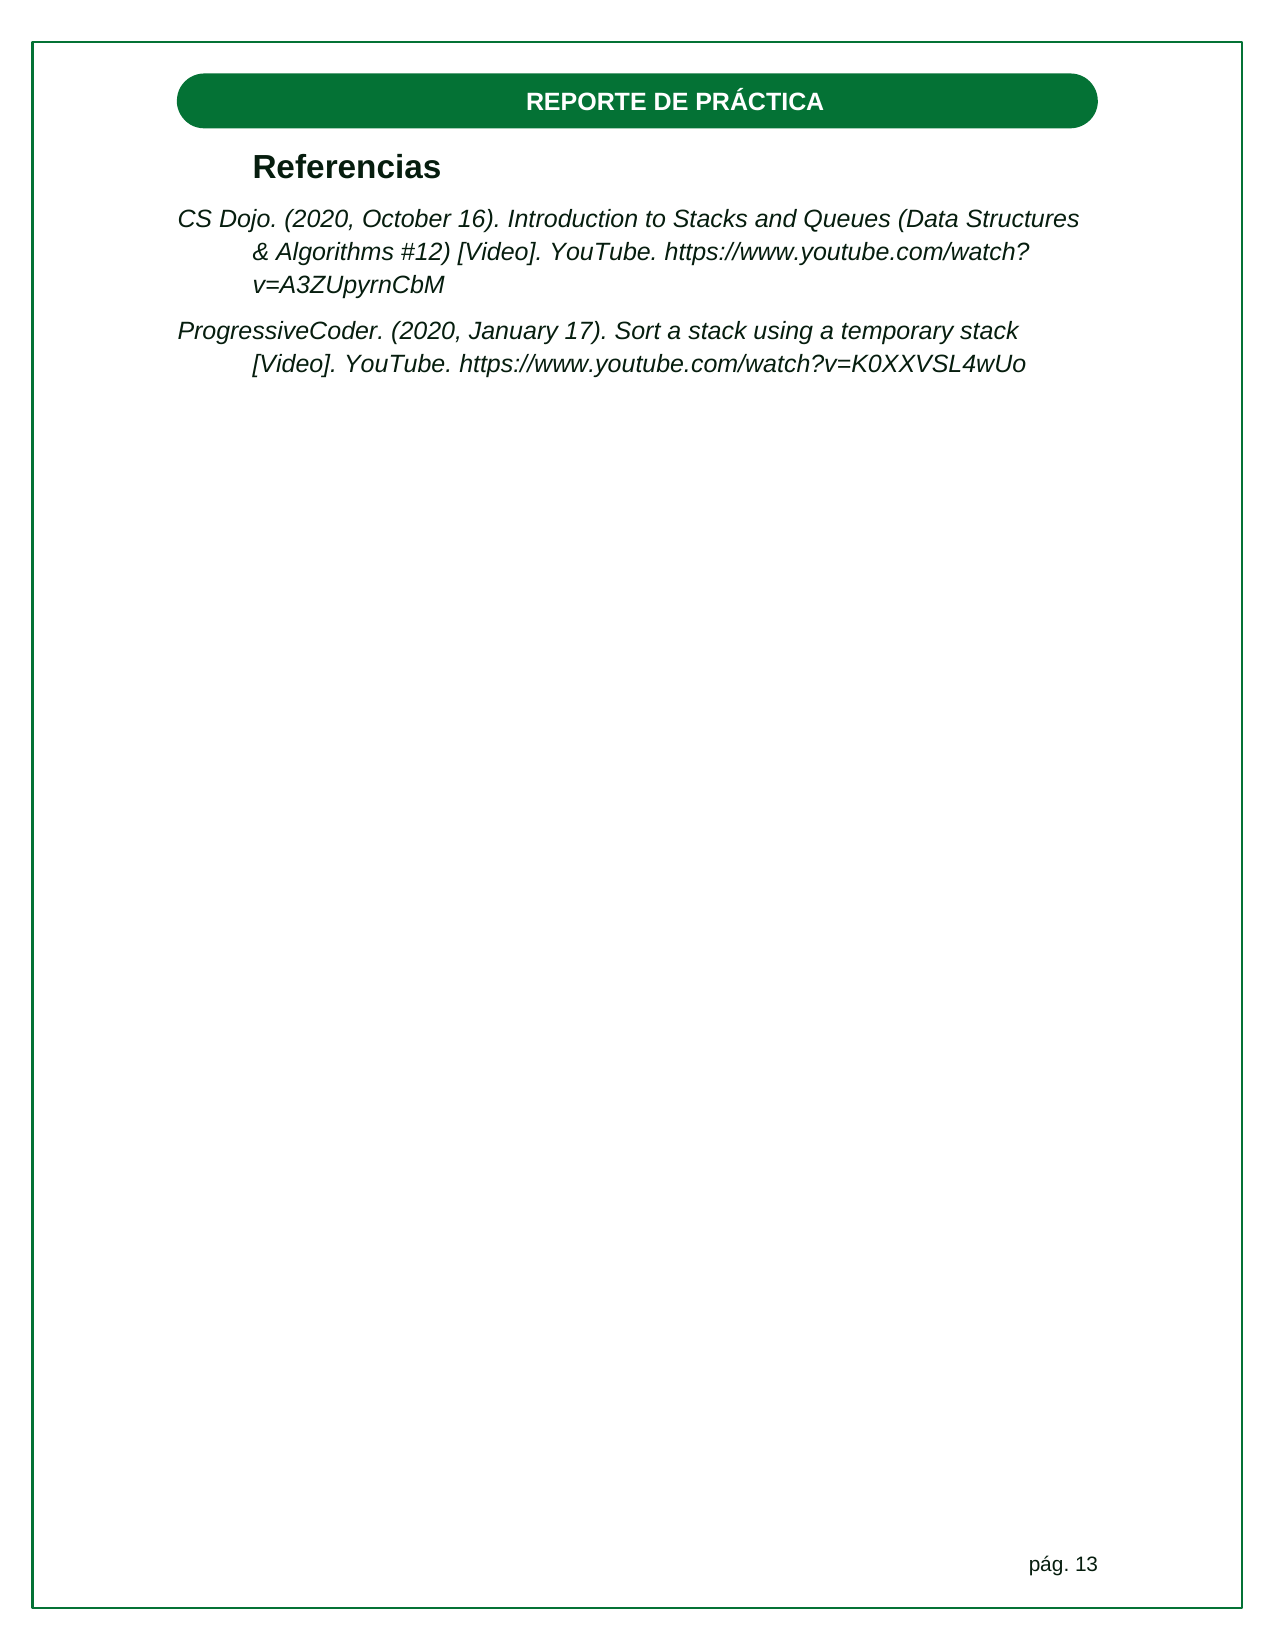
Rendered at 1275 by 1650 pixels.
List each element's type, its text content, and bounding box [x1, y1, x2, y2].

text CS Dojo. (2020, October 16). Introduction to Stacks and Queues (Data Structures & Algorithms #12) [Video]. YouTube. https://www.youtube.com/watch?v=A3ZUpyrnCbM [177, 204, 1098, 299]
text ProgressiveCoder. (2020, January 17). Sort a stack using a temporary stack [Video]. YouTube. https://www.youtube.com/watch?v=K0XXVSL4wUo [177, 316, 1098, 378]
text Referencias [177, 148, 1098, 186]
